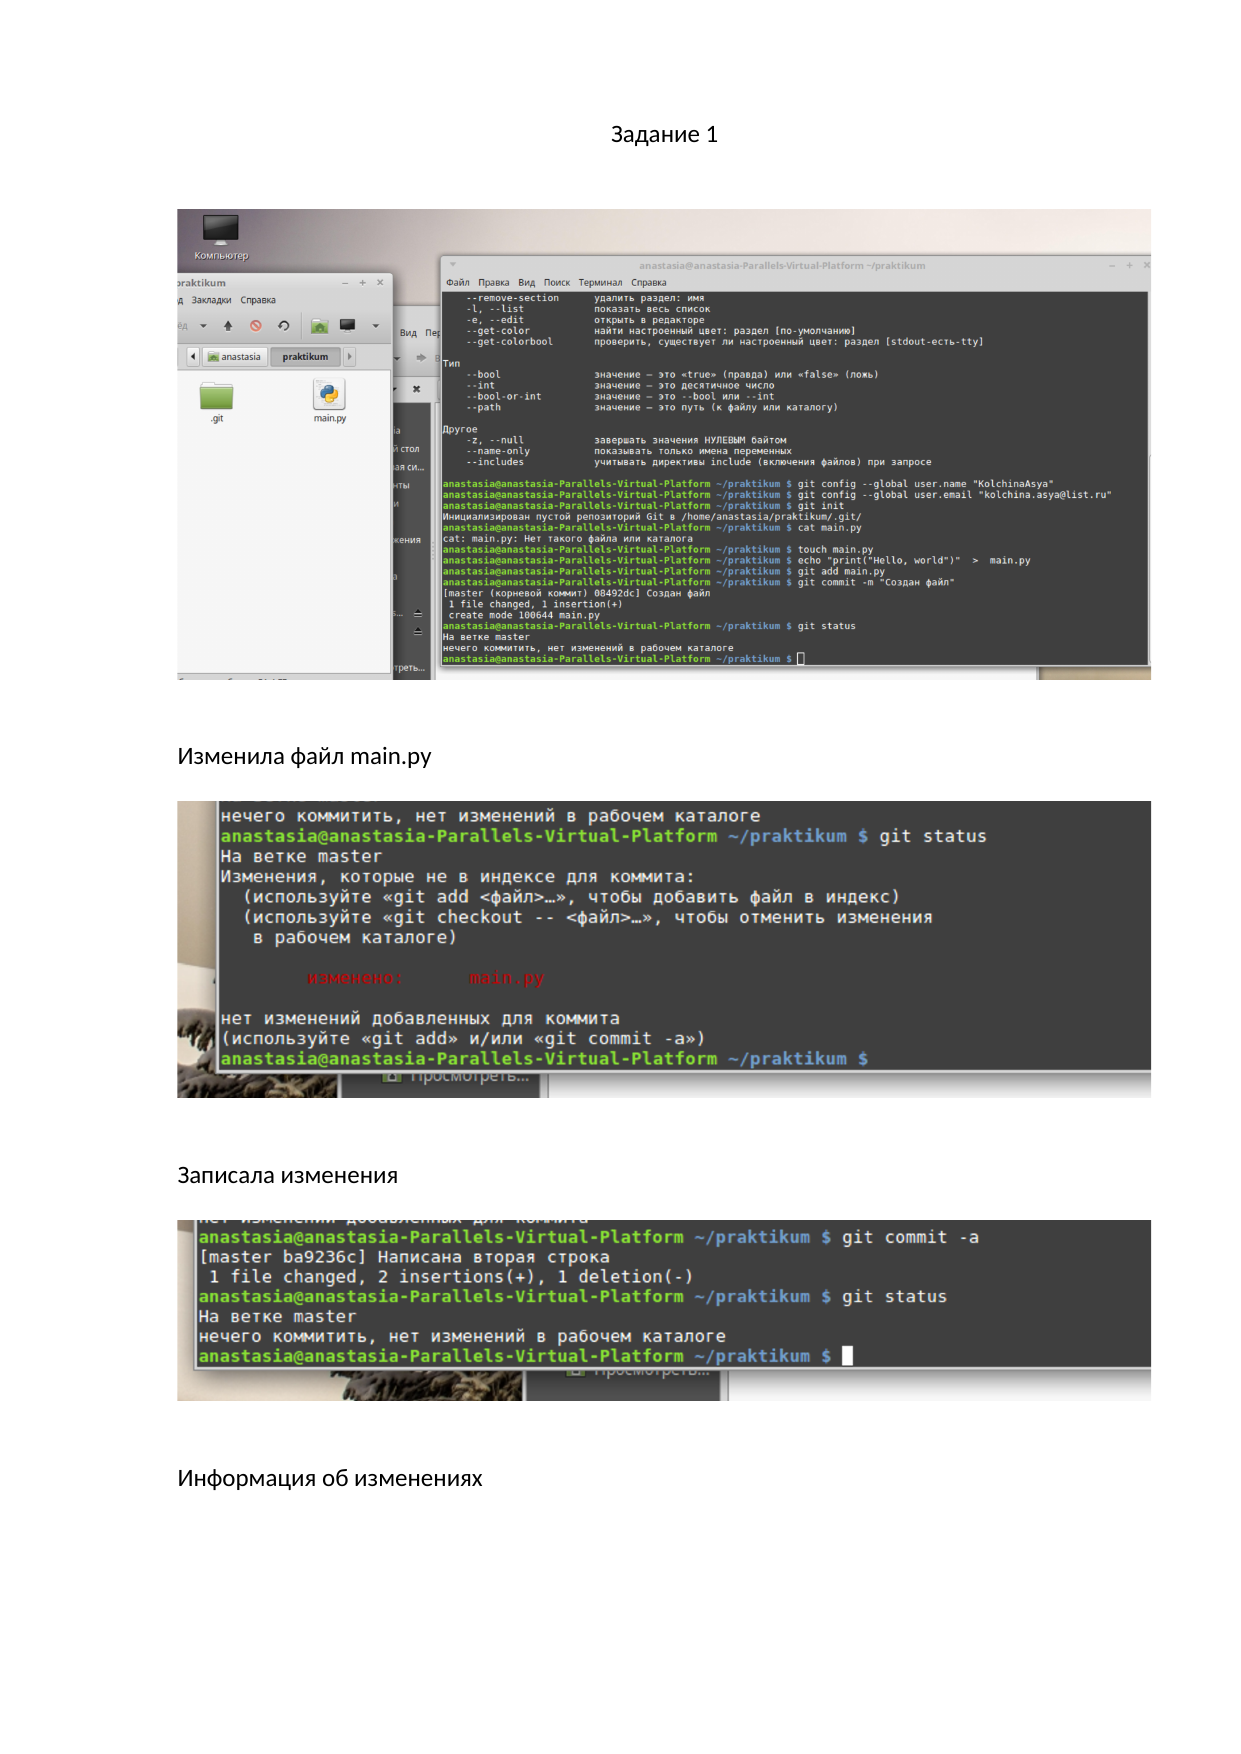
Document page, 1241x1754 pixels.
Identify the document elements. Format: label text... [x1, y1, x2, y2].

picture [177, 801, 1152, 1098]
text Записала изменения [177, 1159, 1152, 1189]
picture [177, 1220, 1152, 1401]
text Изменила файл main.py [177, 740, 1152, 771]
text Информация об изменениях [177, 1462, 1152, 1492]
picture [177, 209, 1152, 680]
text Задание 1 [177, 118, 1152, 149]
